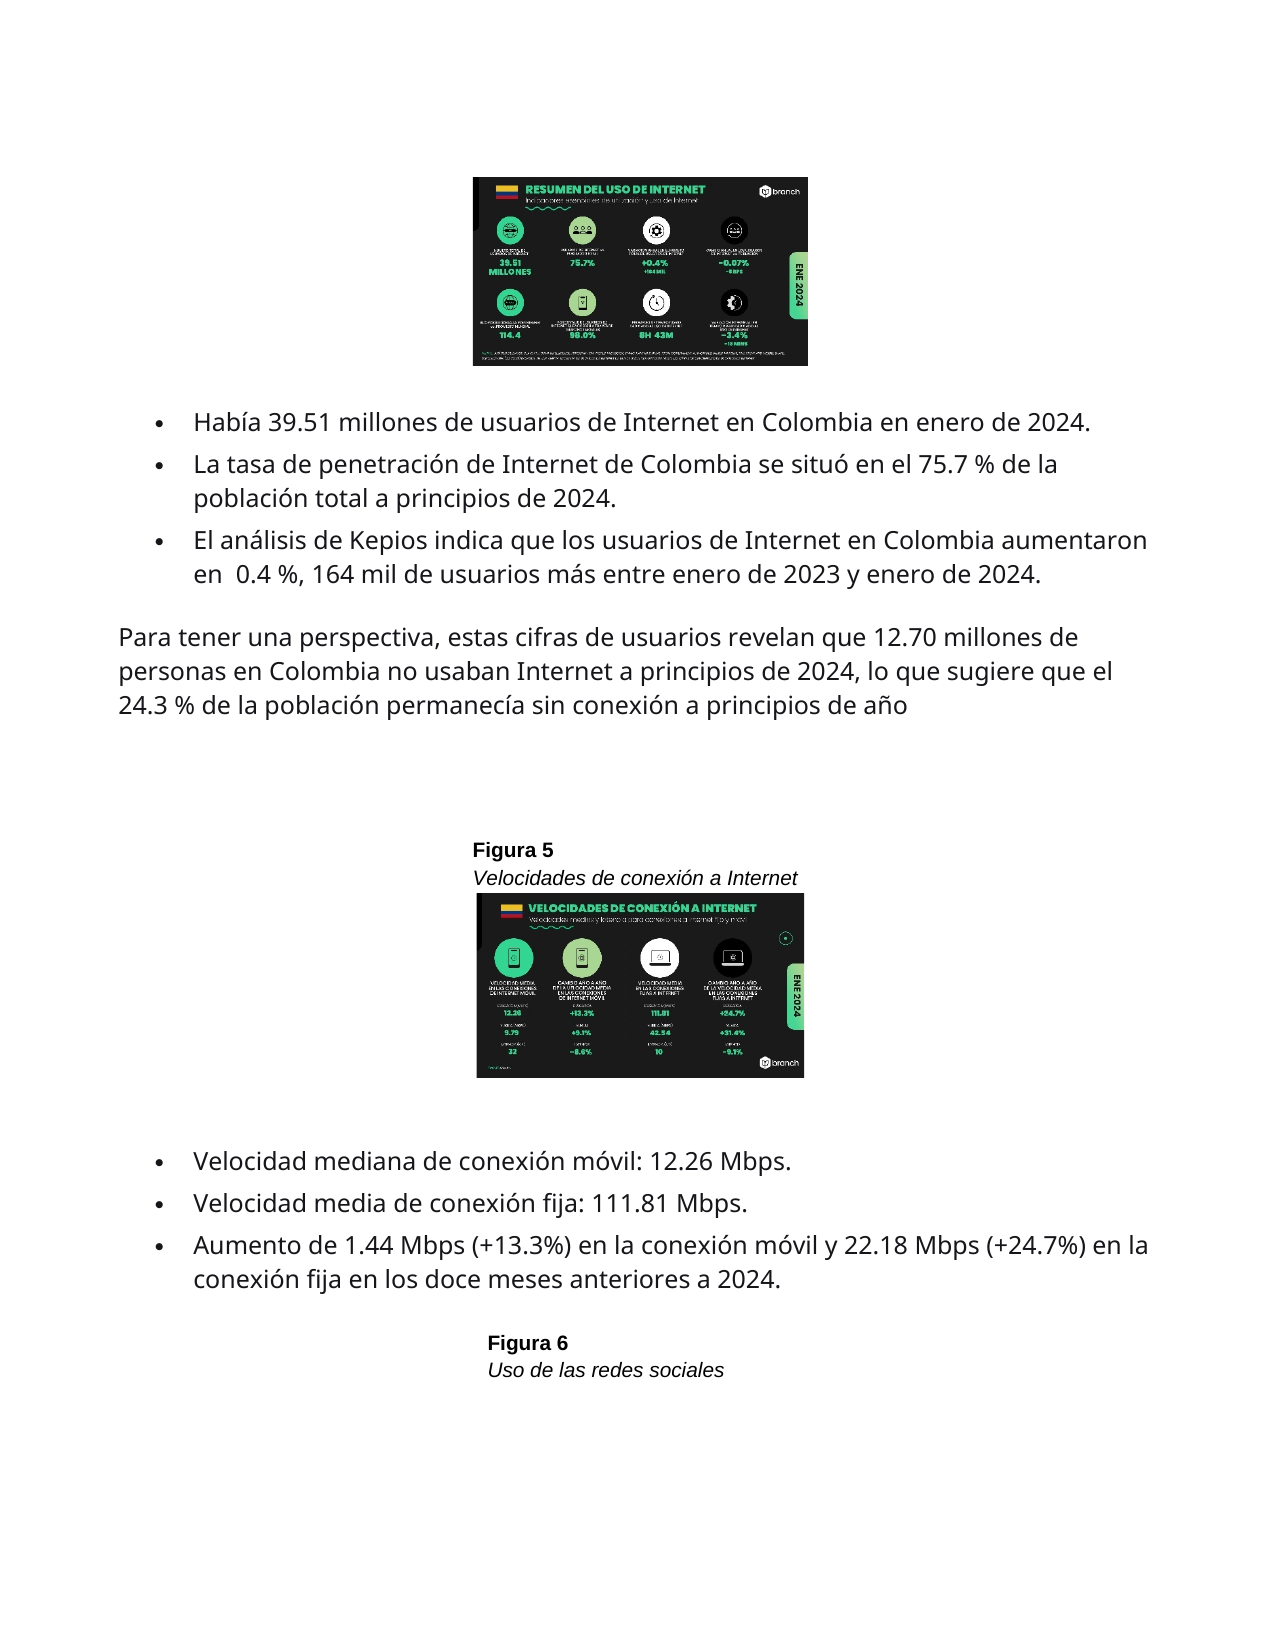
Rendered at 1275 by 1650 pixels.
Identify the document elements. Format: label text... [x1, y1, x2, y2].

text Velocidades de conexión a Internet [118, 866, 1157, 889]
list Aumento de 1.44 Mbps (+13.3%) en la conexión móvil y 22.18 Mbps (+24.7%) en la conexión fija en los doce meses anteriores a 2024. [156, 1227, 1157, 1295]
list La tasa de penetración de Internet de Colombia se situó en el 75.7 % de la población total a principios de 2024. [156, 446, 1157, 514]
text Figura 6 [118, 1331, 1157, 1355]
text Figura 5 [118, 838, 1157, 862]
picture [472, 177, 808, 366]
list Velocidad media de conexión fija: 111.81 Mbps. [156, 1185, 1157, 1219]
list El análisis de Kepios indica que los usuarios de Internet en Colombia aumentaron en 0.4 %, 164 mil de usuarios más entre enero de 2023 y enero de 2024. [156, 522, 1157, 590]
list Había 39.51 millones de usuarios de Internet en Colombia en enero de 2024. [156, 404, 1157, 438]
picture [476, 893, 805, 1078]
list Velocidad mediana de conexión móvil: 12.26 Mbps. [156, 1143, 1157, 1178]
text Para tener una perspectiva, estas cifras de usuarios revelan que 12.70 millones de personas en Colombia no usaban Internet a principios de 2024, lo que sugiere que el 24.3 % de la población permanecía sin conexión a principios de año [118, 619, 1157, 722]
text Uso de las redes sociales [118, 1358, 1157, 1382]
